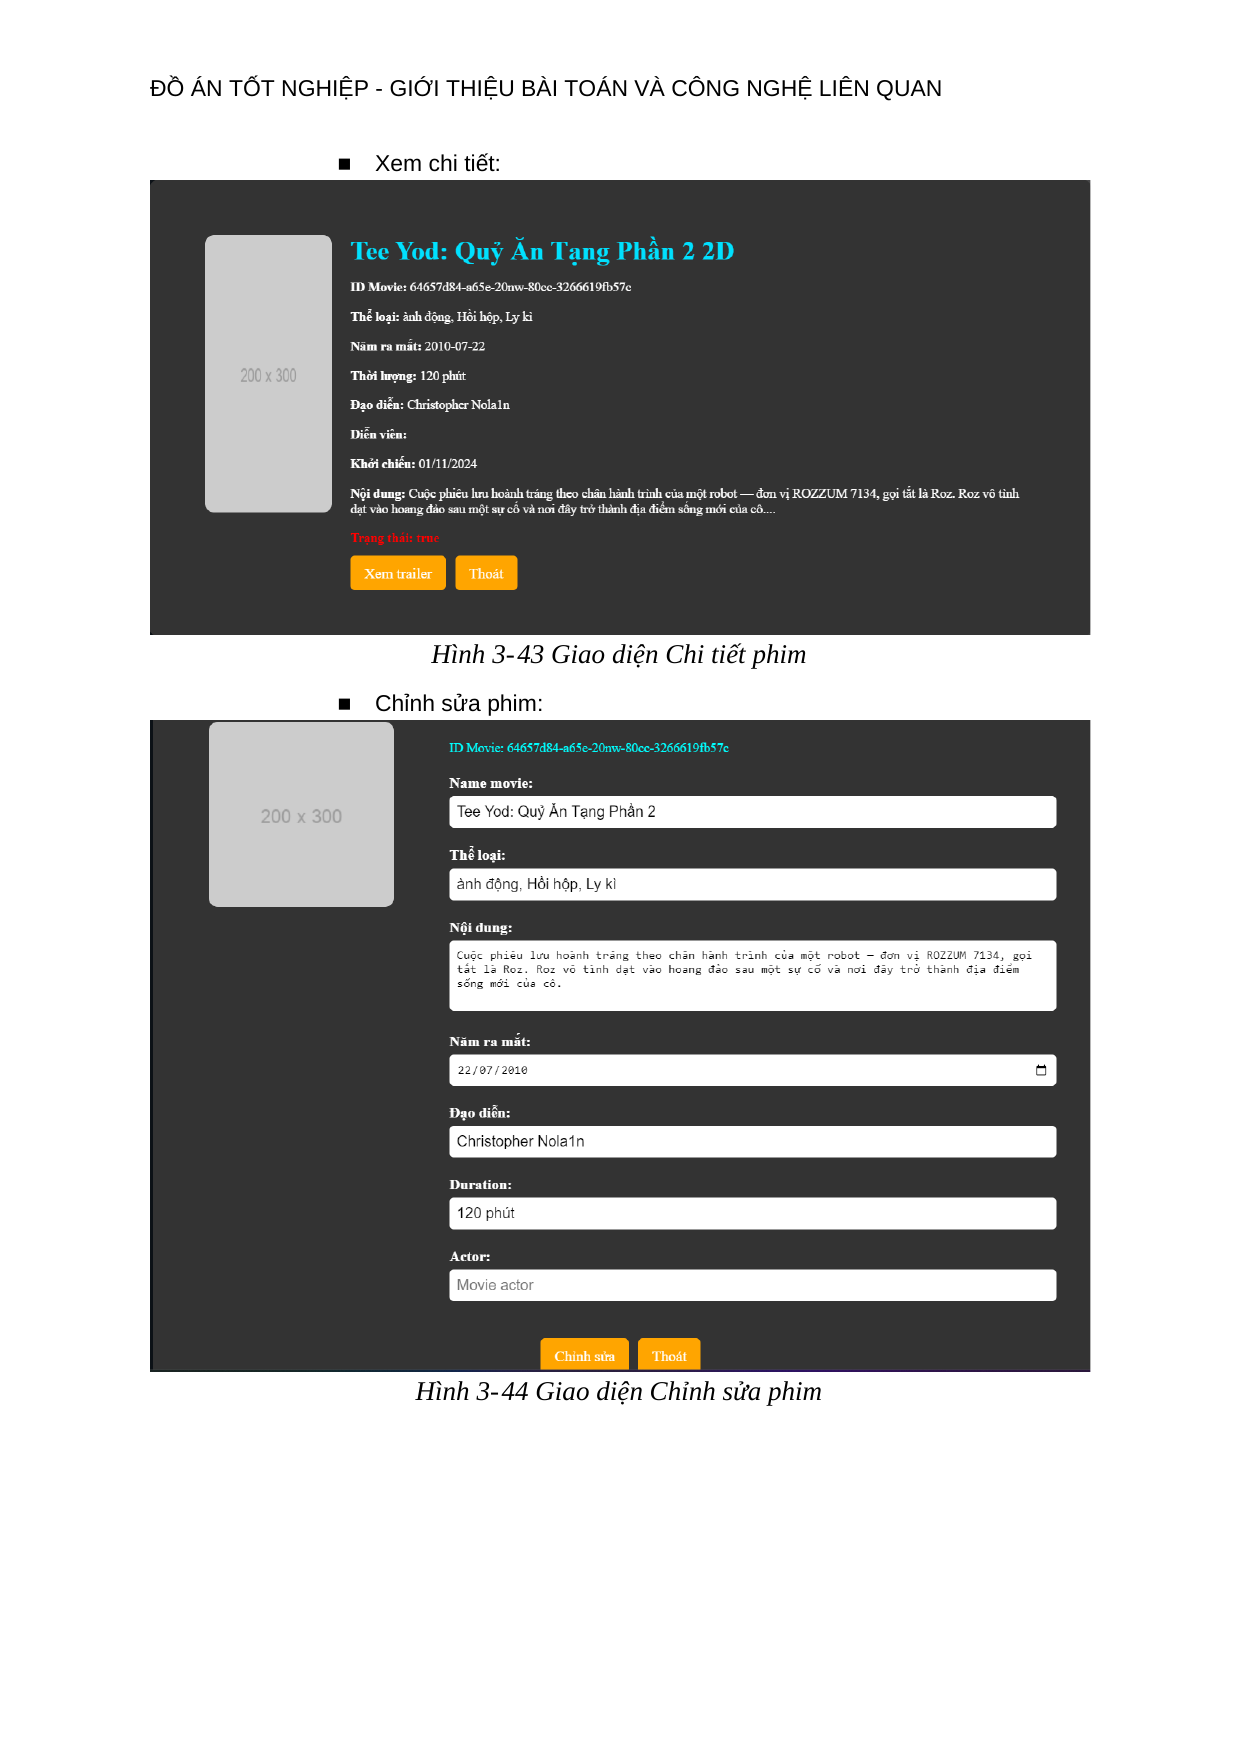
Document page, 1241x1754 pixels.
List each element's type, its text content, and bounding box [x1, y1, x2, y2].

picture [150, 720, 1091, 1372]
picture [150, 180, 1091, 635]
list Xem chi tiết: [337, 150, 1090, 176]
list Chỉnh sửa phim: [337, 690, 1090, 716]
